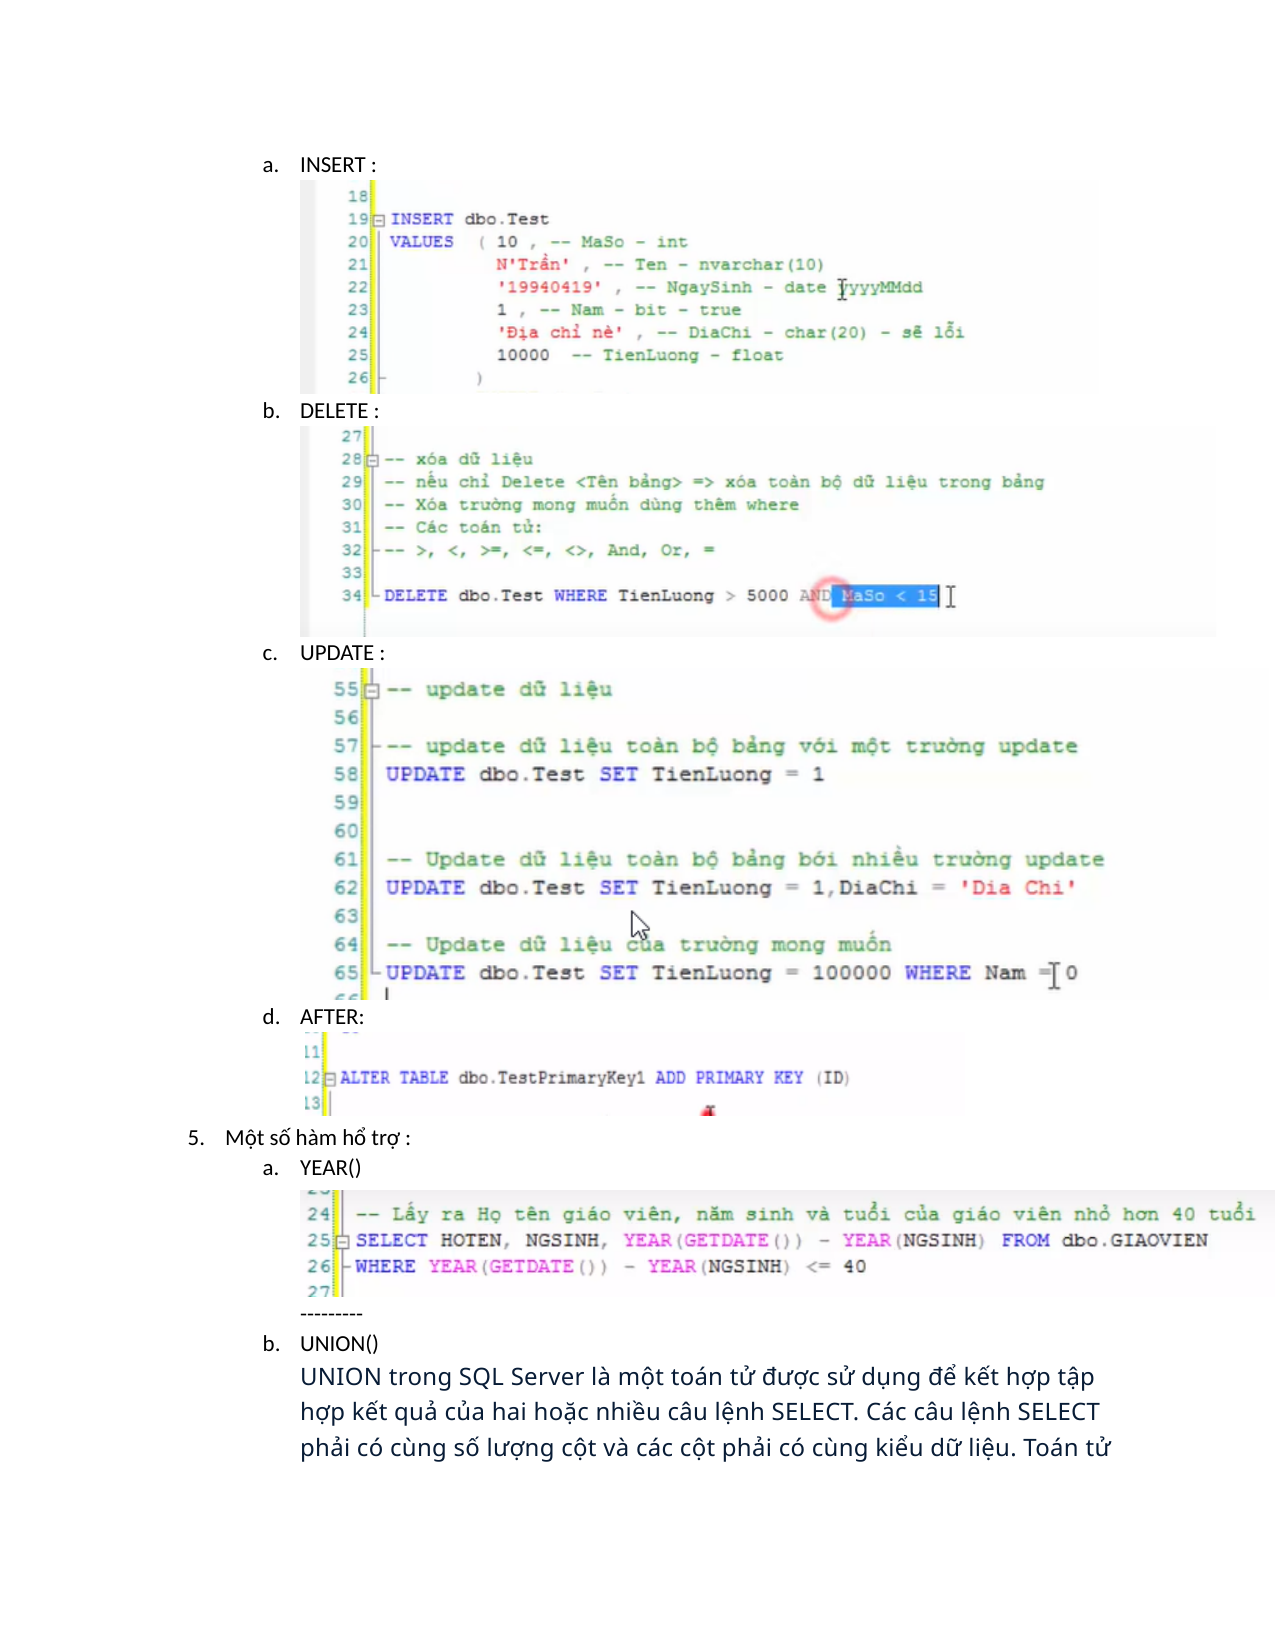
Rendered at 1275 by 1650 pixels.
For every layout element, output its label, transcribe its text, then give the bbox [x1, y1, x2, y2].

picture [300, 668, 1269, 1000]
picture [300, 1190, 1275, 1297]
list Một số hàm hổ trợ : [187, 1123, 1125, 1151]
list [262, 1329, 1125, 1463]
picture [300, 426, 1217, 637]
picture [305, 1032, 966, 1116]
picture [300, 180, 1099, 394]
